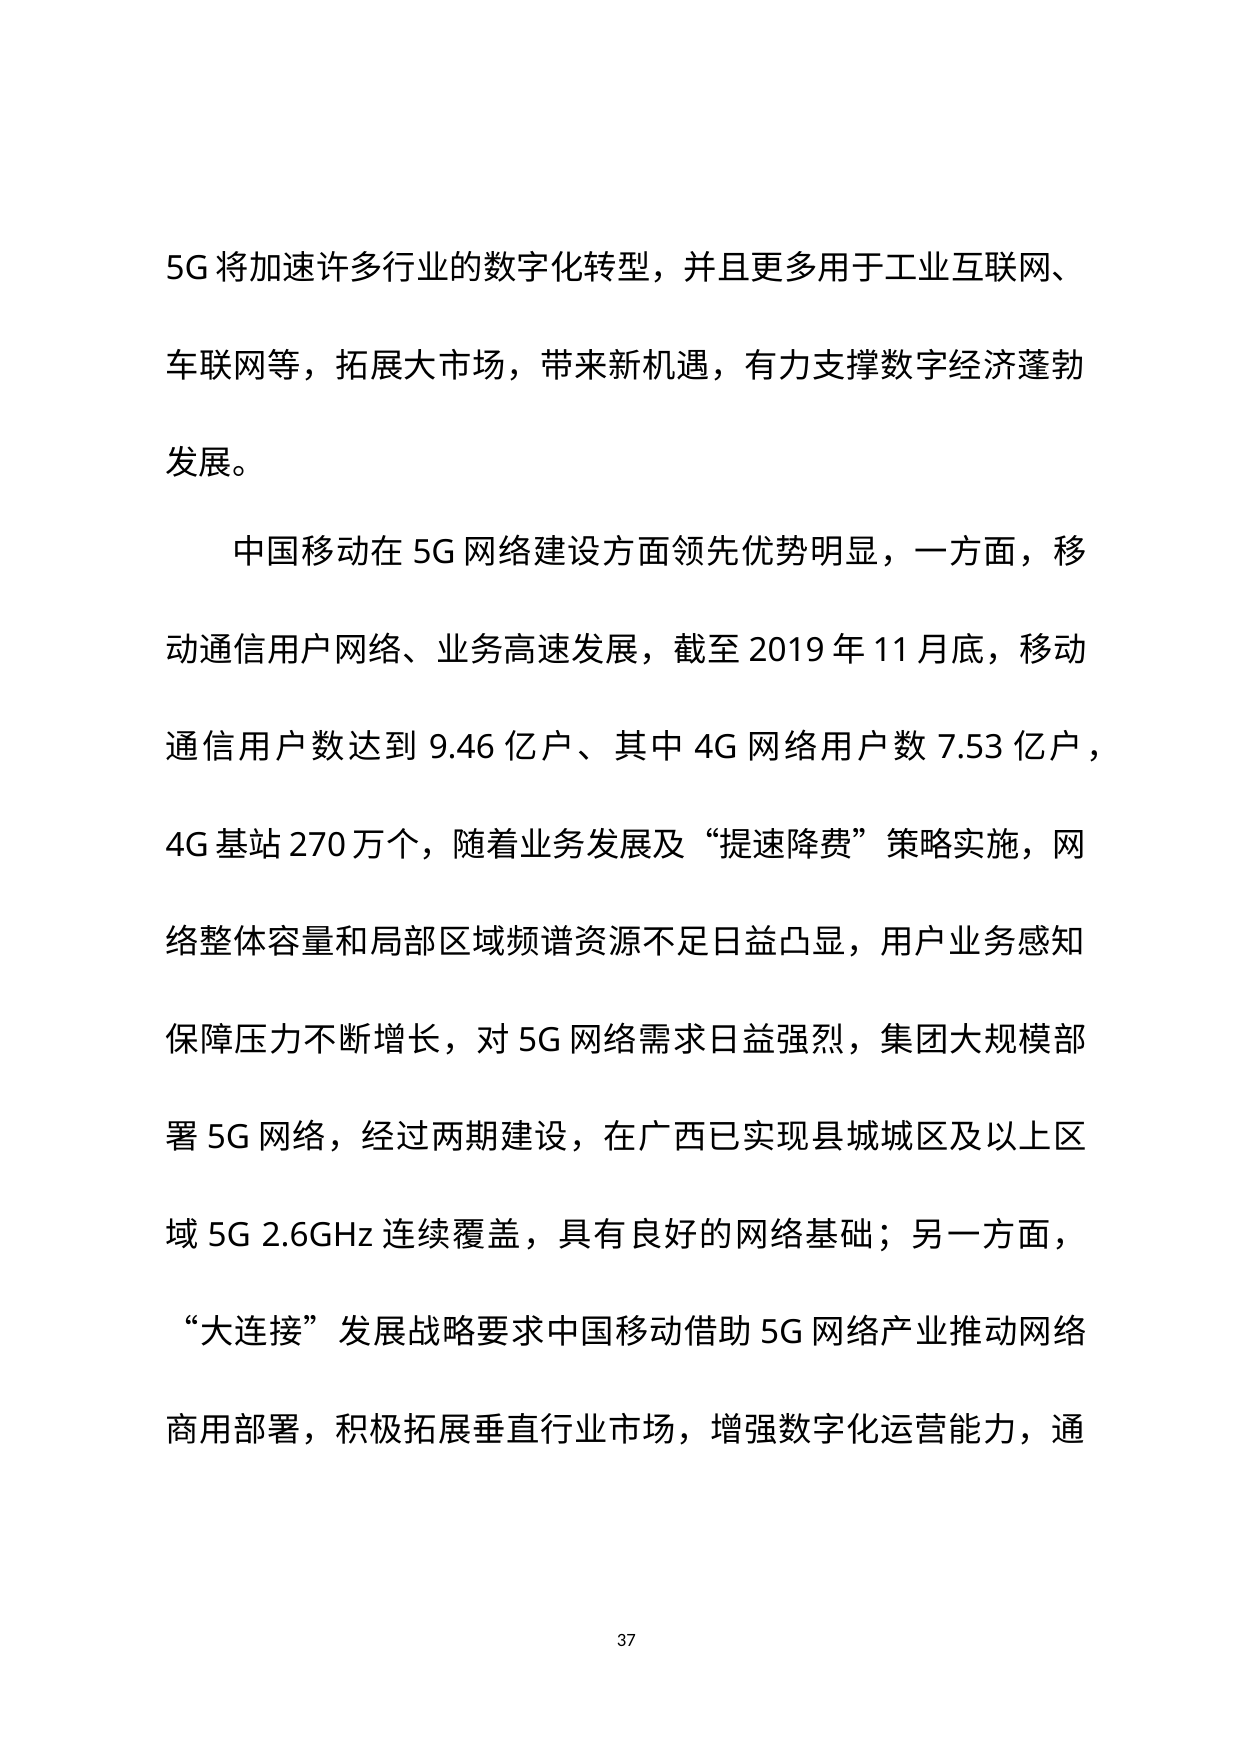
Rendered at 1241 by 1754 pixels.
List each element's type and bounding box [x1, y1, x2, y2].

text [165, 517, 1087, 1459]
text [165, 233, 1087, 493]
